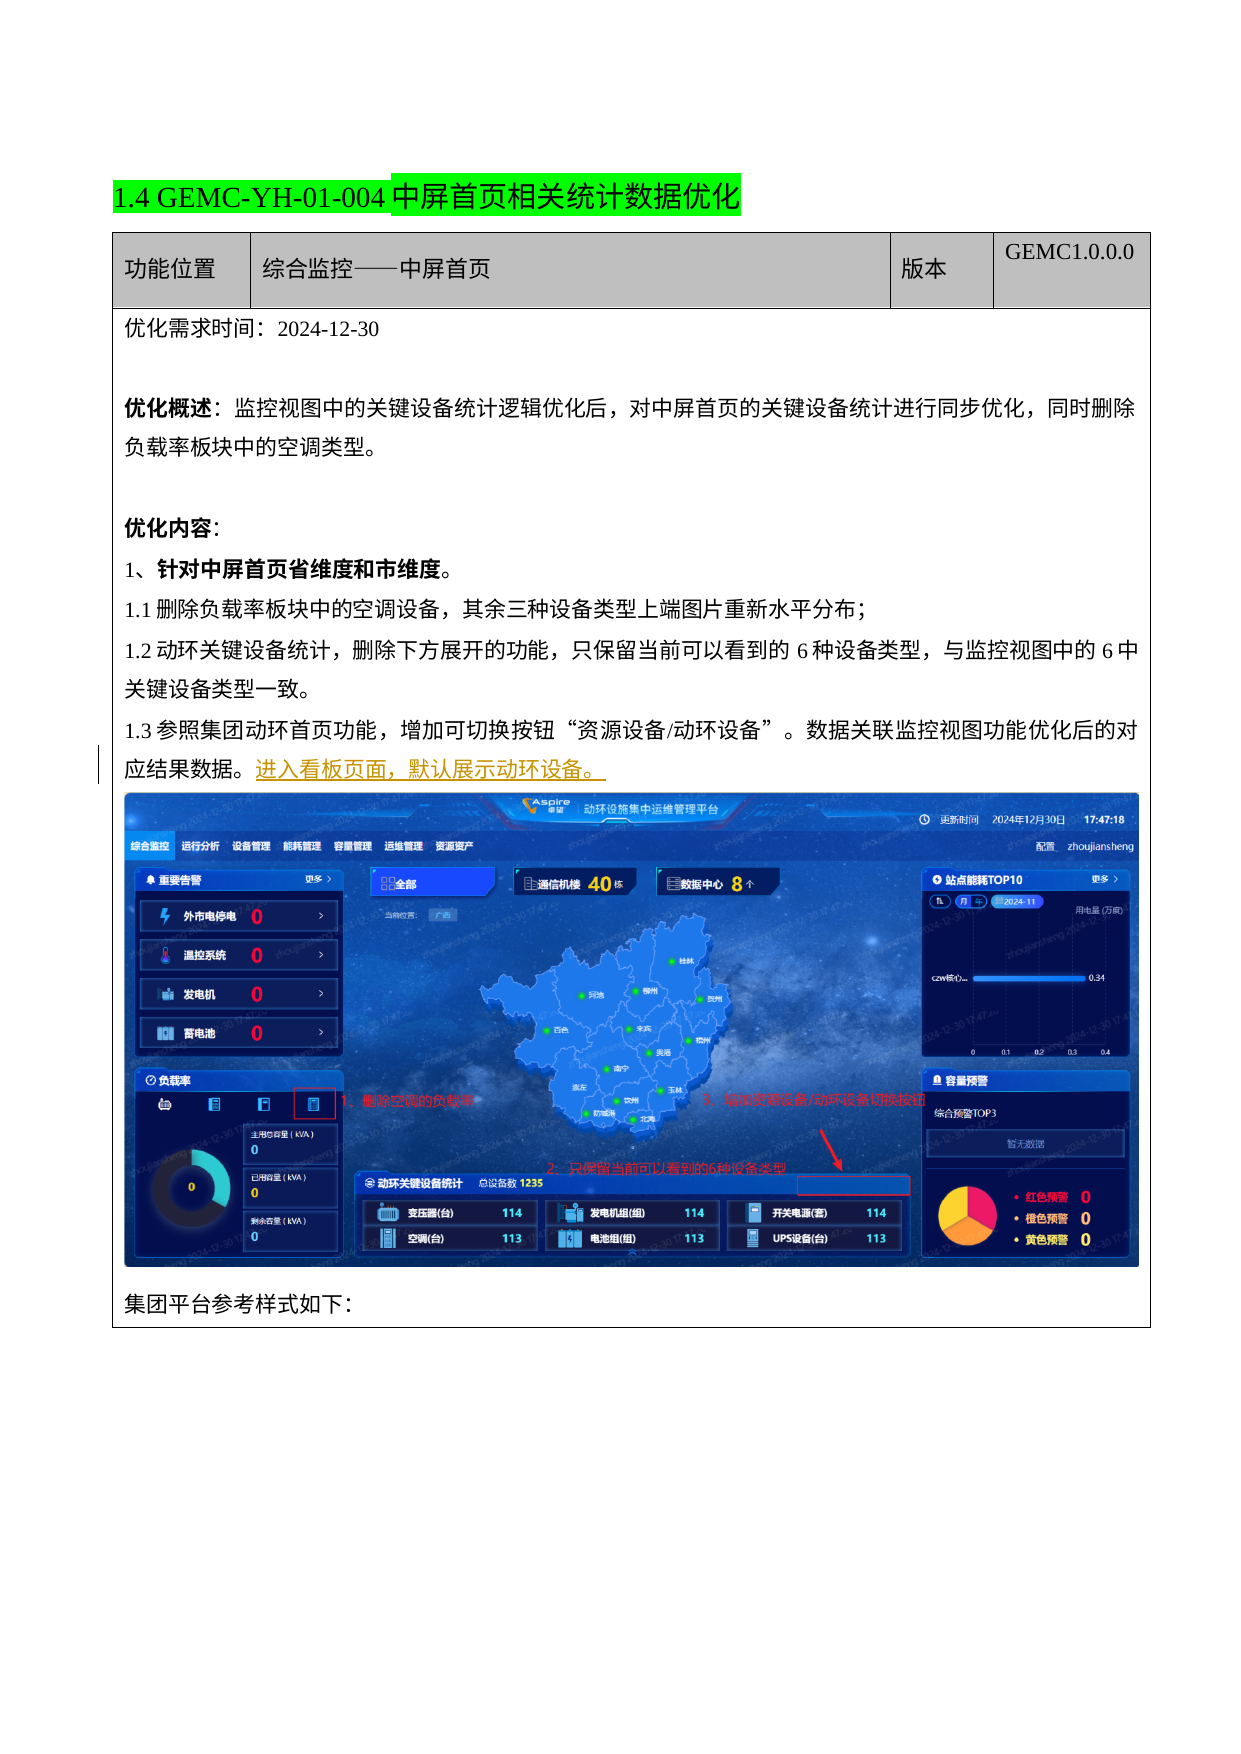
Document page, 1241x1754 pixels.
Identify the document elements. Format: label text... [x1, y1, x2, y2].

table_header GEMC1.0.0.0 [994, 233, 1150, 307]
table_header 综合监控——中屏首页 [251, 233, 890, 307]
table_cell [113, 309, 1150, 1327]
table_header 版本 [891, 233, 993, 307]
subtitle GEMC-YH-01-004中屏首页相关统计数据优化 [113, 162, 1127, 227]
picture [124, 792, 1139, 1267]
table_header 功能位置 [113, 233, 250, 307]
